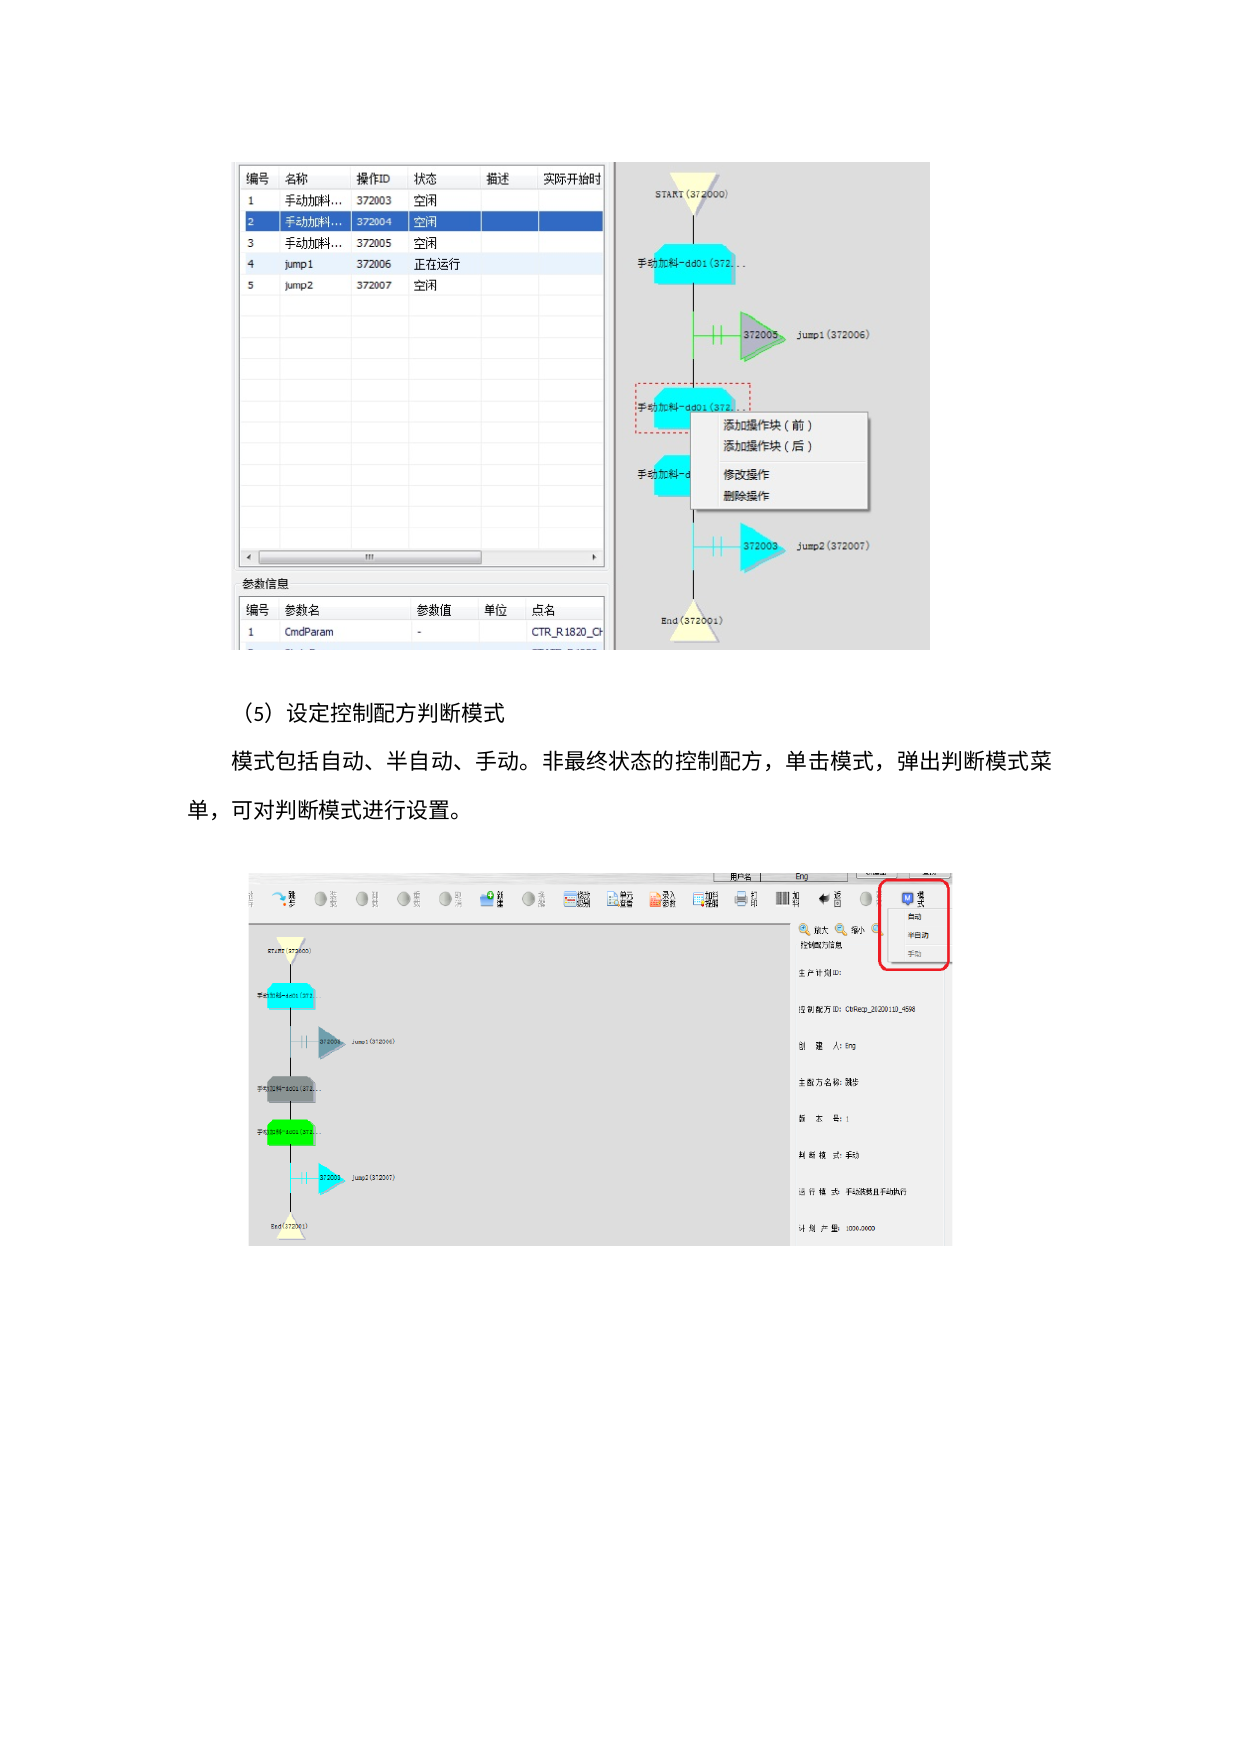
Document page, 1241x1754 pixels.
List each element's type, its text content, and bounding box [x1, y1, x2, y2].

text （5）设定控制配方判断模式 [187, 695, 1053, 728]
picture [231, 162, 930, 650]
picture [248, 873, 953, 1246]
text 模式包括自动、半自动、手动。非最终状态的控制配方，单击模式，弹出判断模式菜单，可对判断模式进行设置。 [187, 744, 1053, 825]
